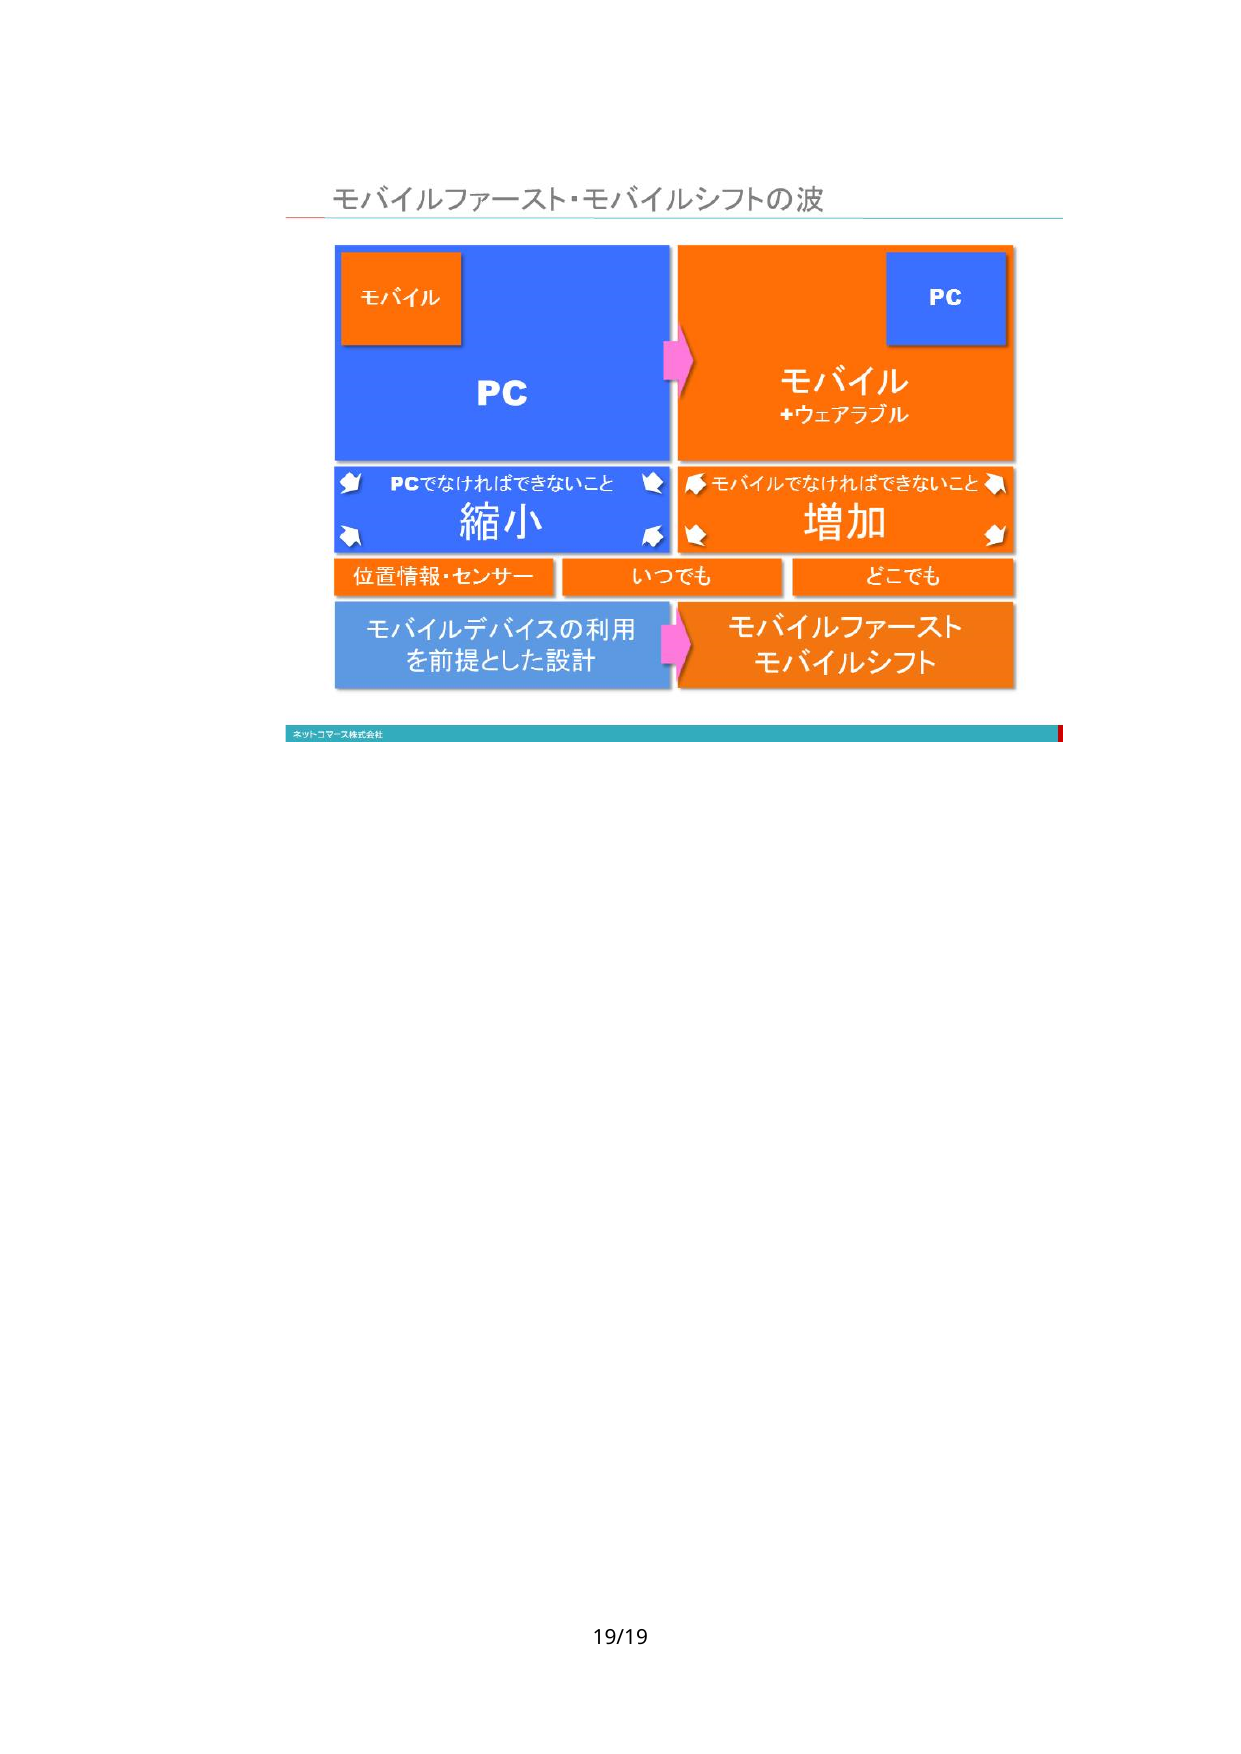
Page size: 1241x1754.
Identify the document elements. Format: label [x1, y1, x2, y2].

picture [285, 158, 1063, 742]
